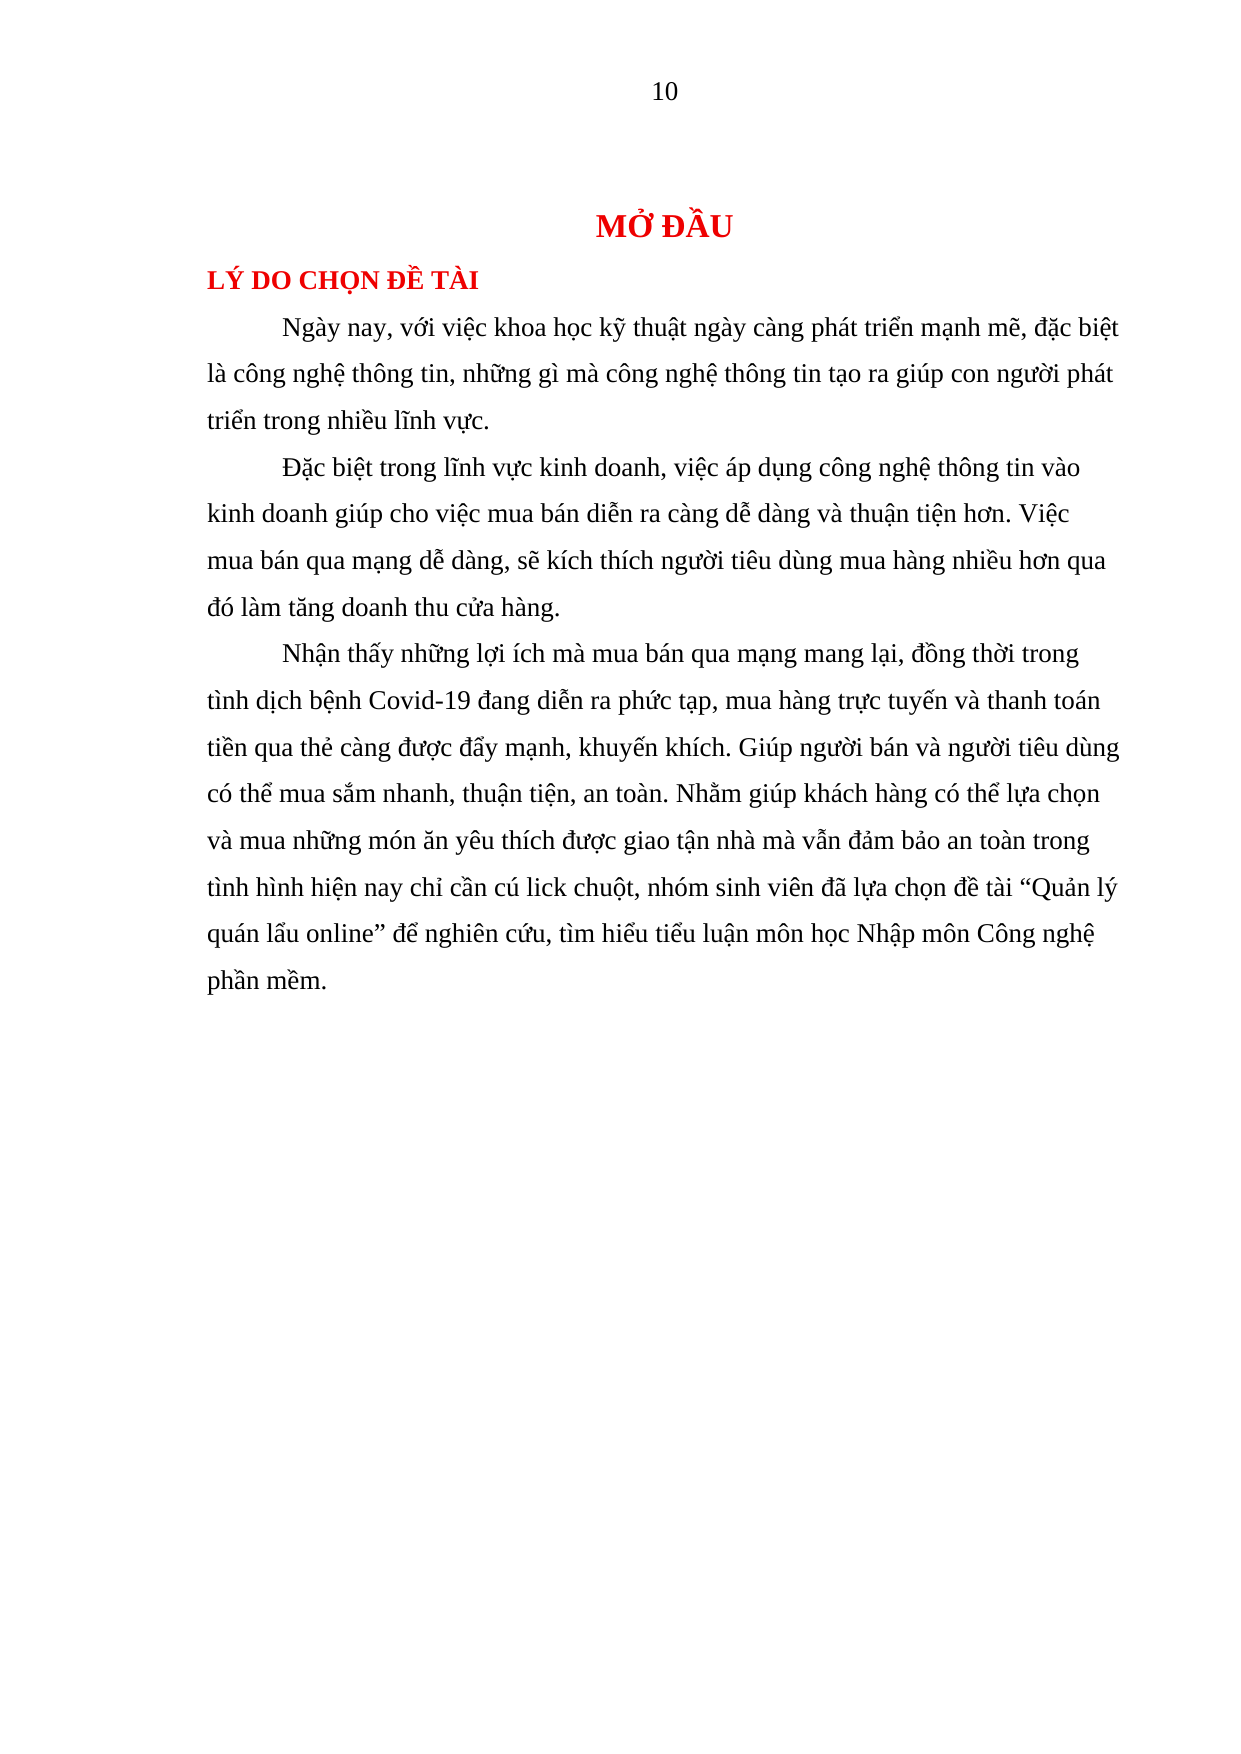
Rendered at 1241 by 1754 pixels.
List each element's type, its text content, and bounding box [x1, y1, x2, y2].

text Đặc biệt trong lĩnh vực kinh doanh, việc áp dụng công nghệ thông tin vào kinh doanh giúp cho việc mua bán diễn ra càng dễ dàng và thuận tiện hơn. Việc mua bán qua mạng dễ dàng, sẽ kích thích người tiêu dùng mua hàng nhiều hơn qua đó làm tăng doanh thu cửa hàng. [207, 451, 1122, 622]
text Ngày nay, với việc khoa học kỹ thuật ngày càng phát triển mạnh mẽ, đặc biệt là công nghệ thông tin, những gì mà công nghệ thông tin tạo ra giúp con người phát triển trong nhiều lĩnh vực. [207, 311, 1122, 435]
subtitle LÝ DO CHỌN ĐỀ TÀI [207, 264, 1122, 295]
text Nhận thấy những lợi ích mà mua bán qua mạng mang lại, đồng thời trong tình dịch bệnh Covid-19 đang diễn ra phức tạp, mua hàng trực tuyến và thanh toán tiền qua thẻ càng được đẩy mạnh, khuyến khích. Giúp người bán và người tiêu dùng có thể mua sắm nhanh, thuận tiện, an toàn. Nhằm giúp khách hàng có thể lựa chọn và mua những món ăn yêu thích được giao tận nhà mà vẫn đảm bảo an toàn trong tình hình hiện nay chỉ cần cú lick chuột, nhóm sinh viên đã lựa chọn đề tài “Quản lý quán lẩu online” để nghiên cứu, tìm hiểu tiểu luận môn học Nhập môn Công nghệ phần mềm. [207, 638, 1122, 995]
text MỞ ĐẦU [207, 207, 1122, 245]
